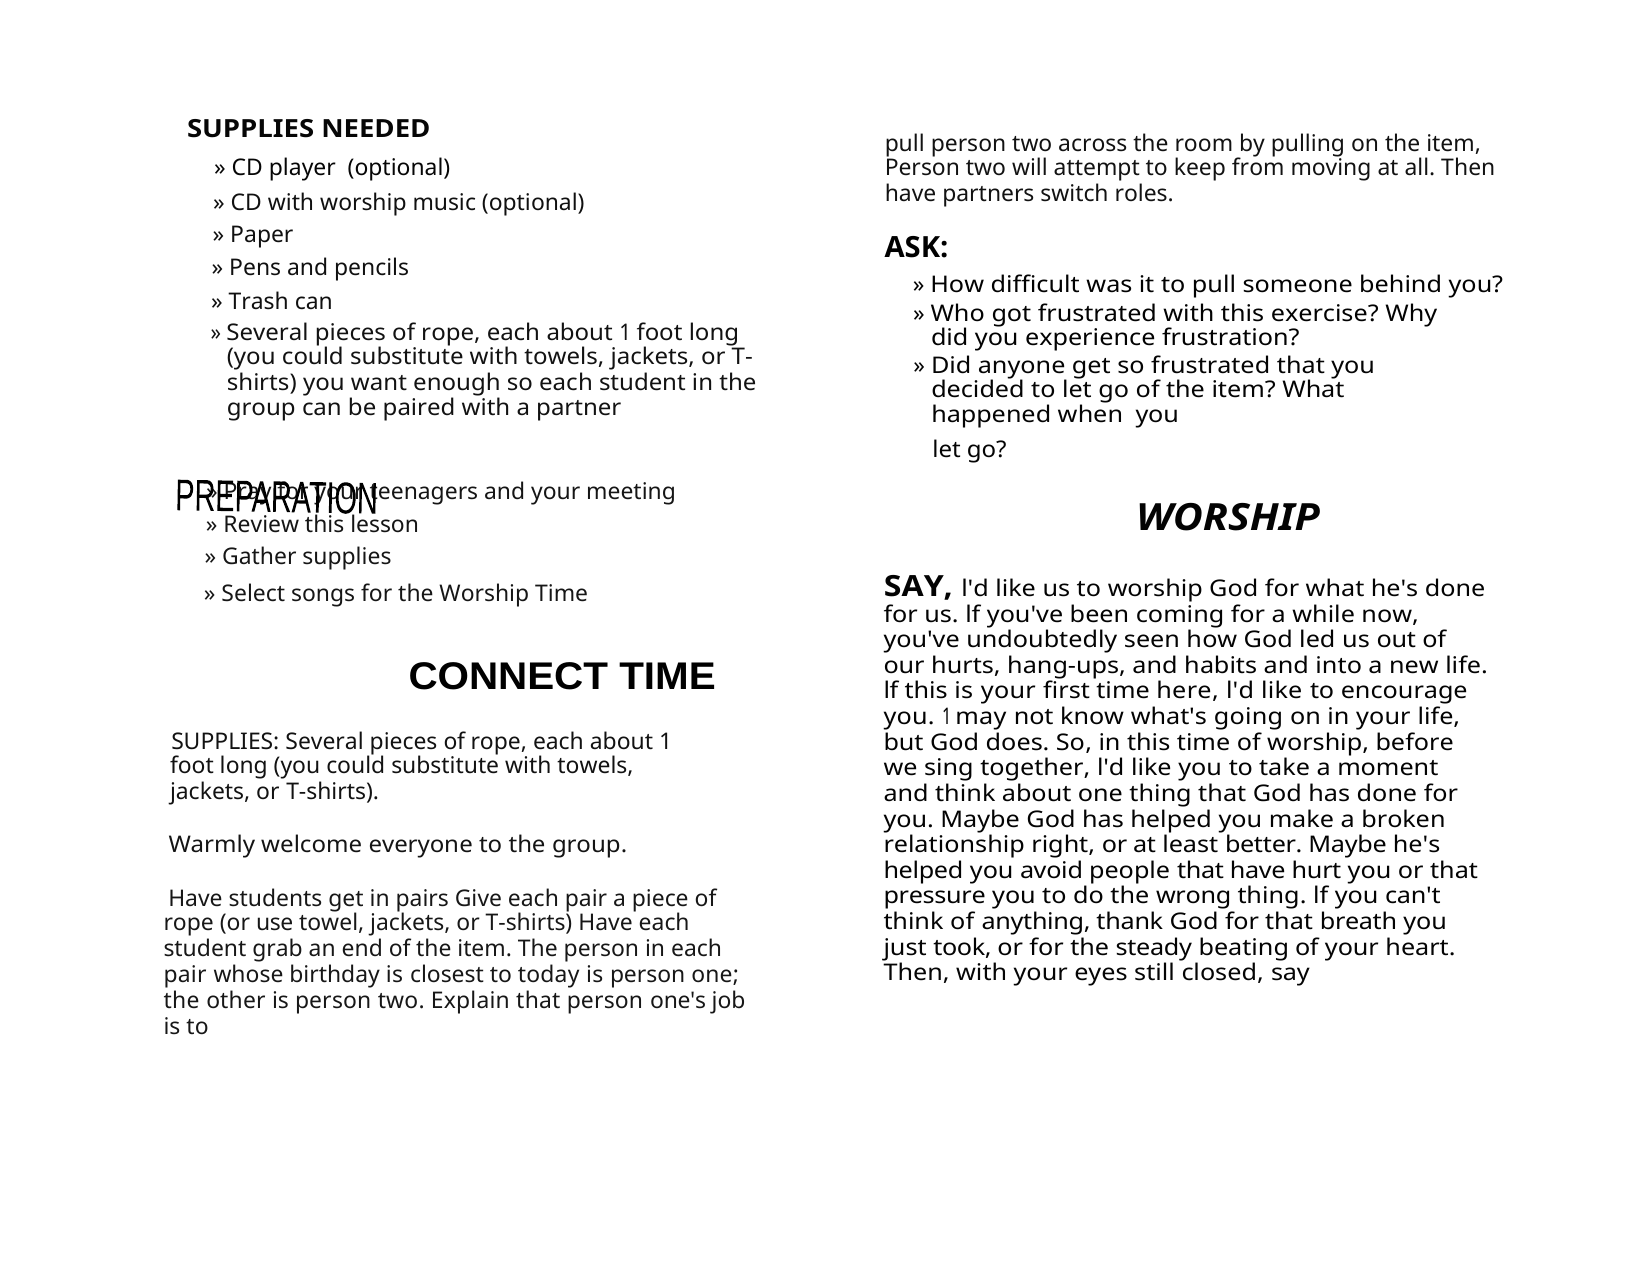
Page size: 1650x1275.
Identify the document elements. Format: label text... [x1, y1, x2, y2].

text Warmly welcome everyone to the group. [168, 828, 780, 859]
text Have students get in pairs Give each pair a piece of rope (or use towel, jackets, or T-shirts) Have each student grab an end of the item. The person in each pair whose birthday is closest to today is person one; the other is person two. Explain that person one's job is to [163, 885, 763, 1041]
text SAY, l'd like us to worship God for what he's done for us. lf you've been coming for a while now, you've undoubtedly seen how God led us out of our hurts, hang-ups, and habits and into a new life. lf this is your first time here, l'd like to encourage you. 1 may not know what's going on in your life, but God does. So, in this time of worship, before we sing together, l'd like you to take a moment and think about one thing that God has done for you. Maybe God has helped you make a broken relationship right, or at least better. Maybe he's helped you avoid people that have hurt you or that pressure you to do the wrong thing. lf you can't think of anything, thank God for that breath you just took, or for the steady beating of your heart. Then, with your eyes still closed, say [883, 571, 1488, 988]
subtitle ASK: [884, 231, 1508, 264]
text » Several pieces of rope, each about 1 foot long (you could substitute with towels, jackets, or T-shirts)­ you want enough so each student in the group can be paired with a partner [210, 320, 780, 422]
text » Trash can [211, 282, 780, 317]
text » Review this lesson [206, 507, 780, 538]
text » How difficult was it to pull someone behind you? [913, 264, 1508, 300]
text » Who got frustrated with this exercise? Why did you experience frustration? [913, 301, 1468, 352]
text » CD with worship music (optional) [213, 183, 780, 217]
text SUPPLIES NEEDED [187, 111, 780, 145]
text » CD player (optional) [214, 146, 780, 183]
text SUPPLIES: Several pieces of rope, each about 1 foot long (you could substitute with towels, jackets, or T-shirts). [170, 729, 711, 806]
text WORSHIP [1136, 491, 1508, 542]
text » Gather supplies [204, 538, 780, 572]
text pull person two across the room by pulling on the item, Person two will attempt to keep from moving at all. Then have partners switch roles. [884, 131, 1508, 208]
subtitle CONNECT TIME [150, 653, 780, 698]
text » Did anyone get so frustrated that you decided to let go of the item? What happened when you [913, 353, 1468, 429]
text » Paper [212, 217, 780, 249]
text » Pray for your teenagers and your meeting [206, 470, 780, 507]
text » Select songs for the Worship Time [204, 572, 780, 609]
text let go? [932, 429, 1508, 465]
text » Pens and pencils [211, 249, 780, 282]
